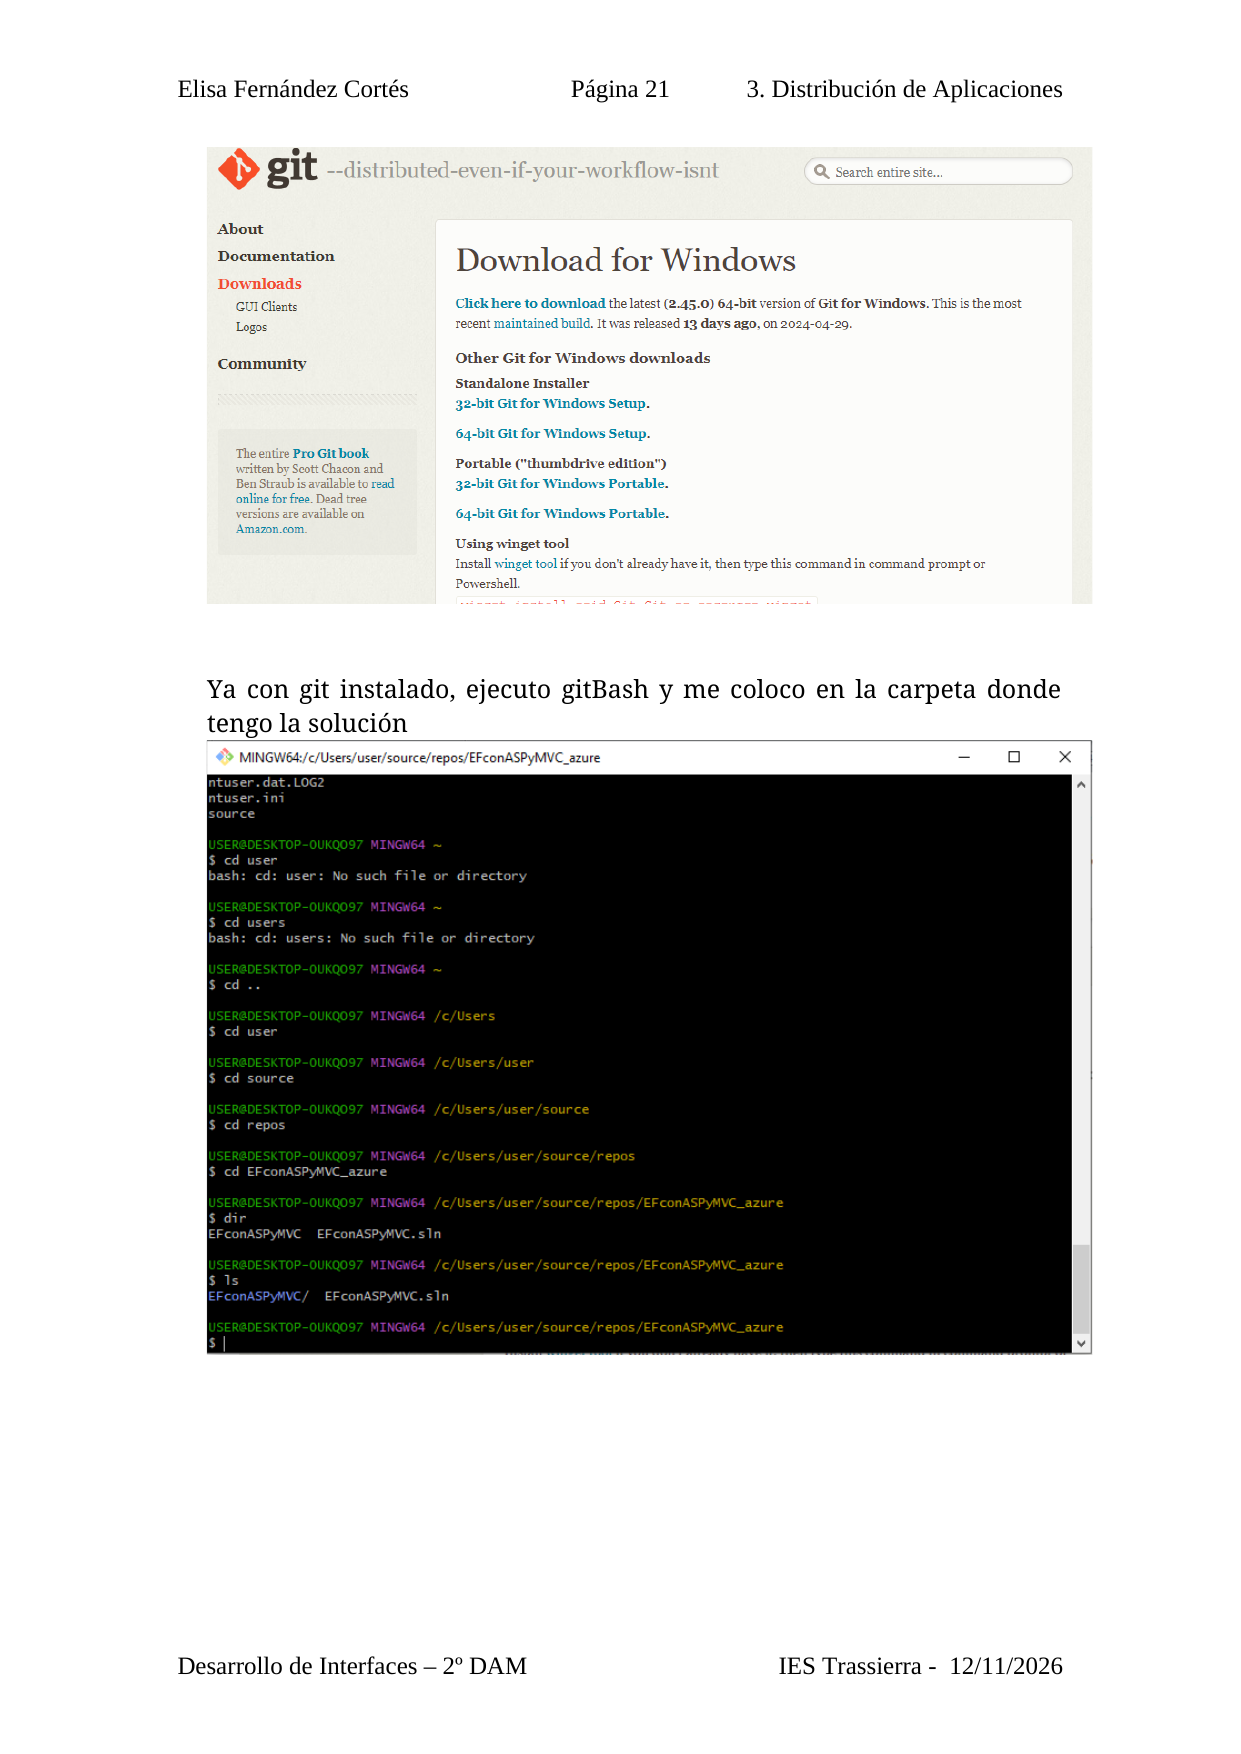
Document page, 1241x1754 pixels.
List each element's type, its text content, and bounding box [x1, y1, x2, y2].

picture [206, 147, 1093, 604]
text Ya con git instalado, ejecuto gitBash y me coloco en la carpeta donde tengo la solución [207, 672, 1063, 740]
picture [206, 740, 1093, 1355]
